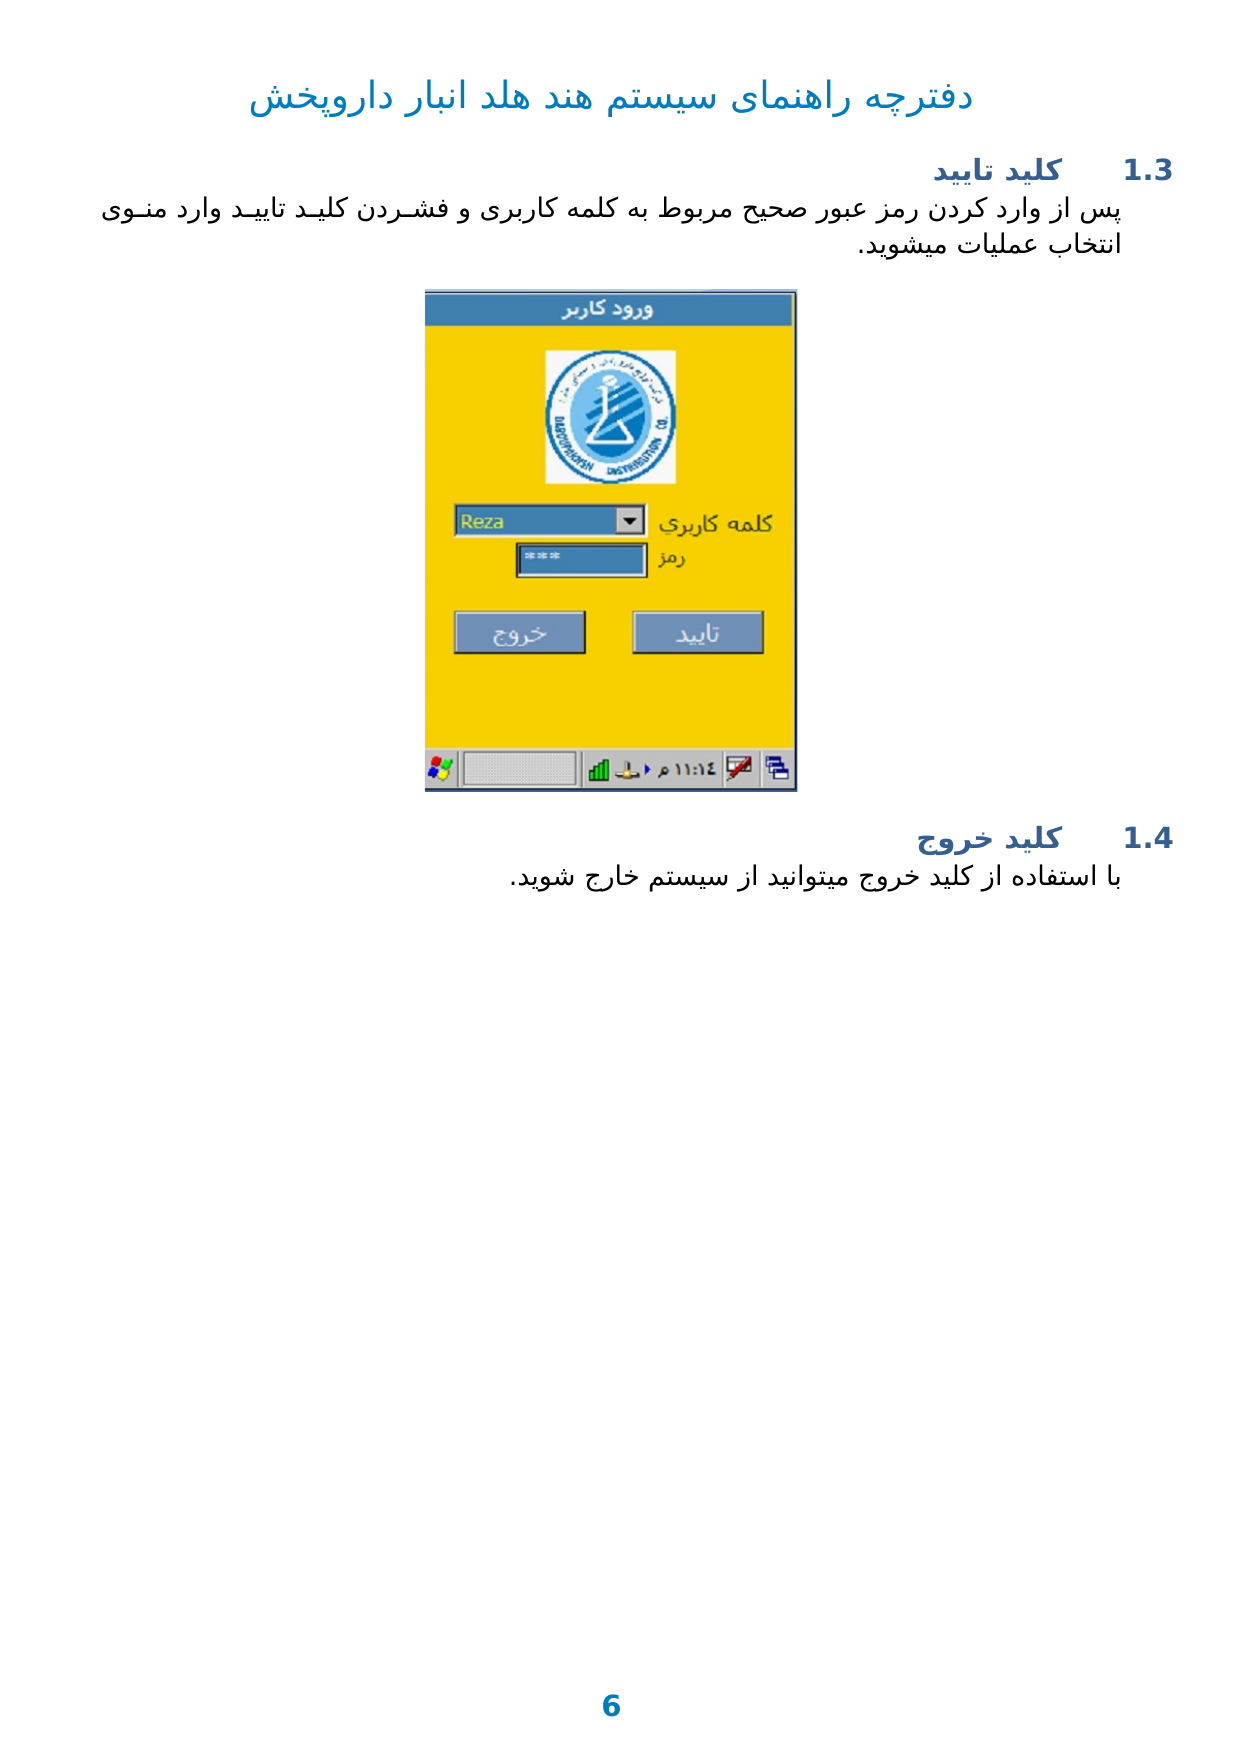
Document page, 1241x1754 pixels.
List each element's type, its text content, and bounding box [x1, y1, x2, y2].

subtitle کلید خروج [100, 821, 1122, 855]
picture [424, 289, 798, 792]
text پس از وارد کردن رمز عبور صحیح مربوط به کلمه کاربری و فشردن کلید تایید وارد منوی انتخاب عملیات میشوید. [100, 192, 1122, 260]
text با استفاده از کلید خروج میتوانید از سیستم خارج شوید. [100, 860, 1122, 892]
subtitle کلید تایید [100, 153, 1122, 187]
